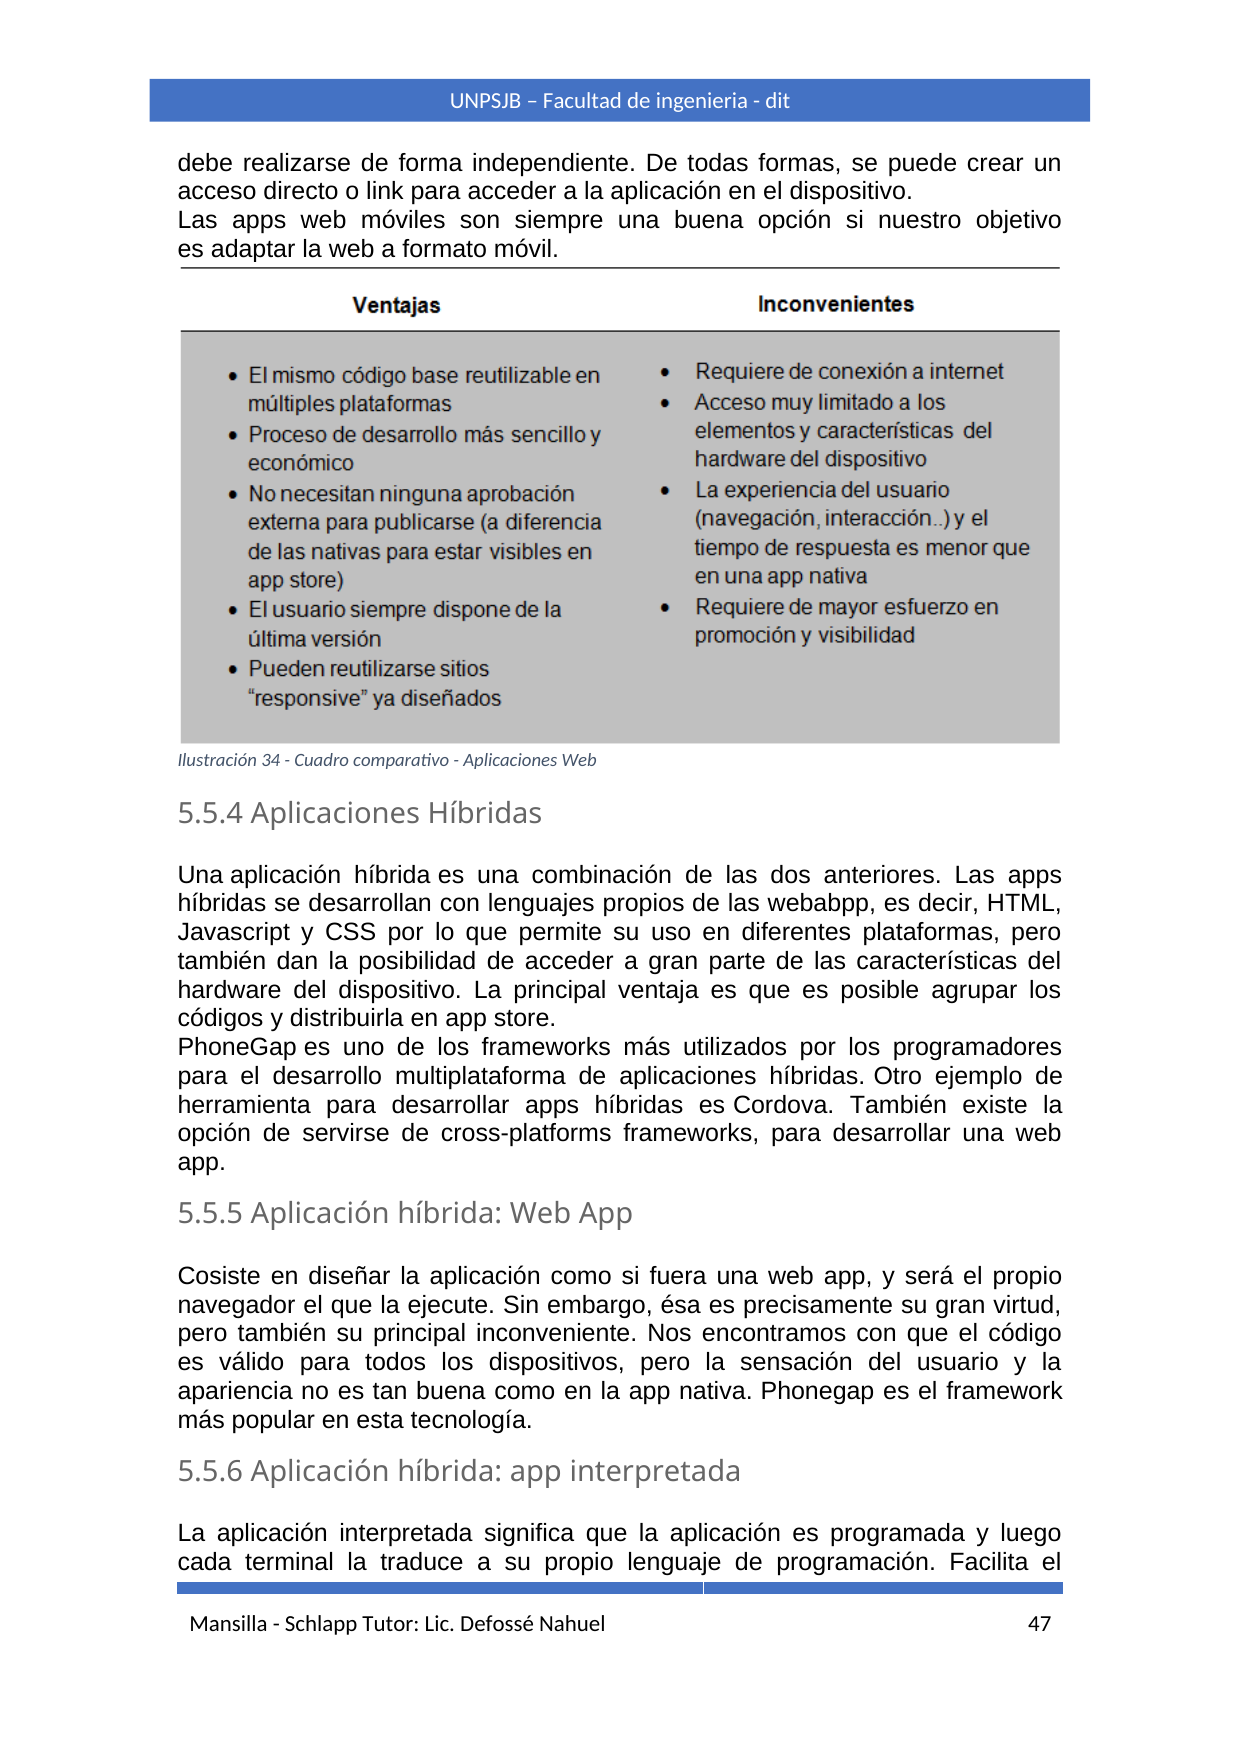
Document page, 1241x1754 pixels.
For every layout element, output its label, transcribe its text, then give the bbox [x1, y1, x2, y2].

picture [177, 262, 1063, 749]
subtitle 5.5.6 Aplicación híbrida: app interpretada [177, 1450, 1063, 1490]
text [177, 148, 1063, 205]
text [177, 1518, 1063, 1575]
text Las apps web móviles son siempre una buena opción si nuestro objetivo es adaptar la web a formato móvil. [177, 205, 1063, 262]
text PhoneGap es uno de los frameworks más utilizados por los programadores para el desarrollo multiplataforma de aplicaciones híbridas. Otro ejemplo de herramienta para desarrollar apps híbridas es Cordova. También existe la opción de servirse de cross-platforms frameworks, para desarrollar una web app. [177, 1032, 1063, 1176]
text Una aplicación híbrida es una combinación de las dos anteriores. Las apps híbridas se desarrollan con lenguajes propios de las webabpp, es decir, HTML, Javascript y CSS por lo que permite su uso en diferentes plataformas, pero también dan la posibilidad de acceder a gran parte de las características del hardware del dispositivo. La principal ventaja es que es posible agrupar los códigos y distribuirla en app store. [177, 859, 1063, 1032]
subtitle 5.5.4 Aplicaciones Híbridas [177, 792, 1063, 832]
subtitle 5.5.5 Aplicación híbrida: Web App [177, 1192, 1063, 1232]
text Cosiste en diseñar la aplicación como si fuera una web app, y será el propio navegador el que la ejecute. Sin embargo, ésa es precisamente su gran virtud, pero también su principal inconveniente. Nos encontramos con que el código es válido para todos los dispositivos, pero la sensación del usuario y la apariencia no es tan buena como en la app nativa. Phonegap es el framework más popular en esta tecnología. [177, 1261, 1063, 1433]
